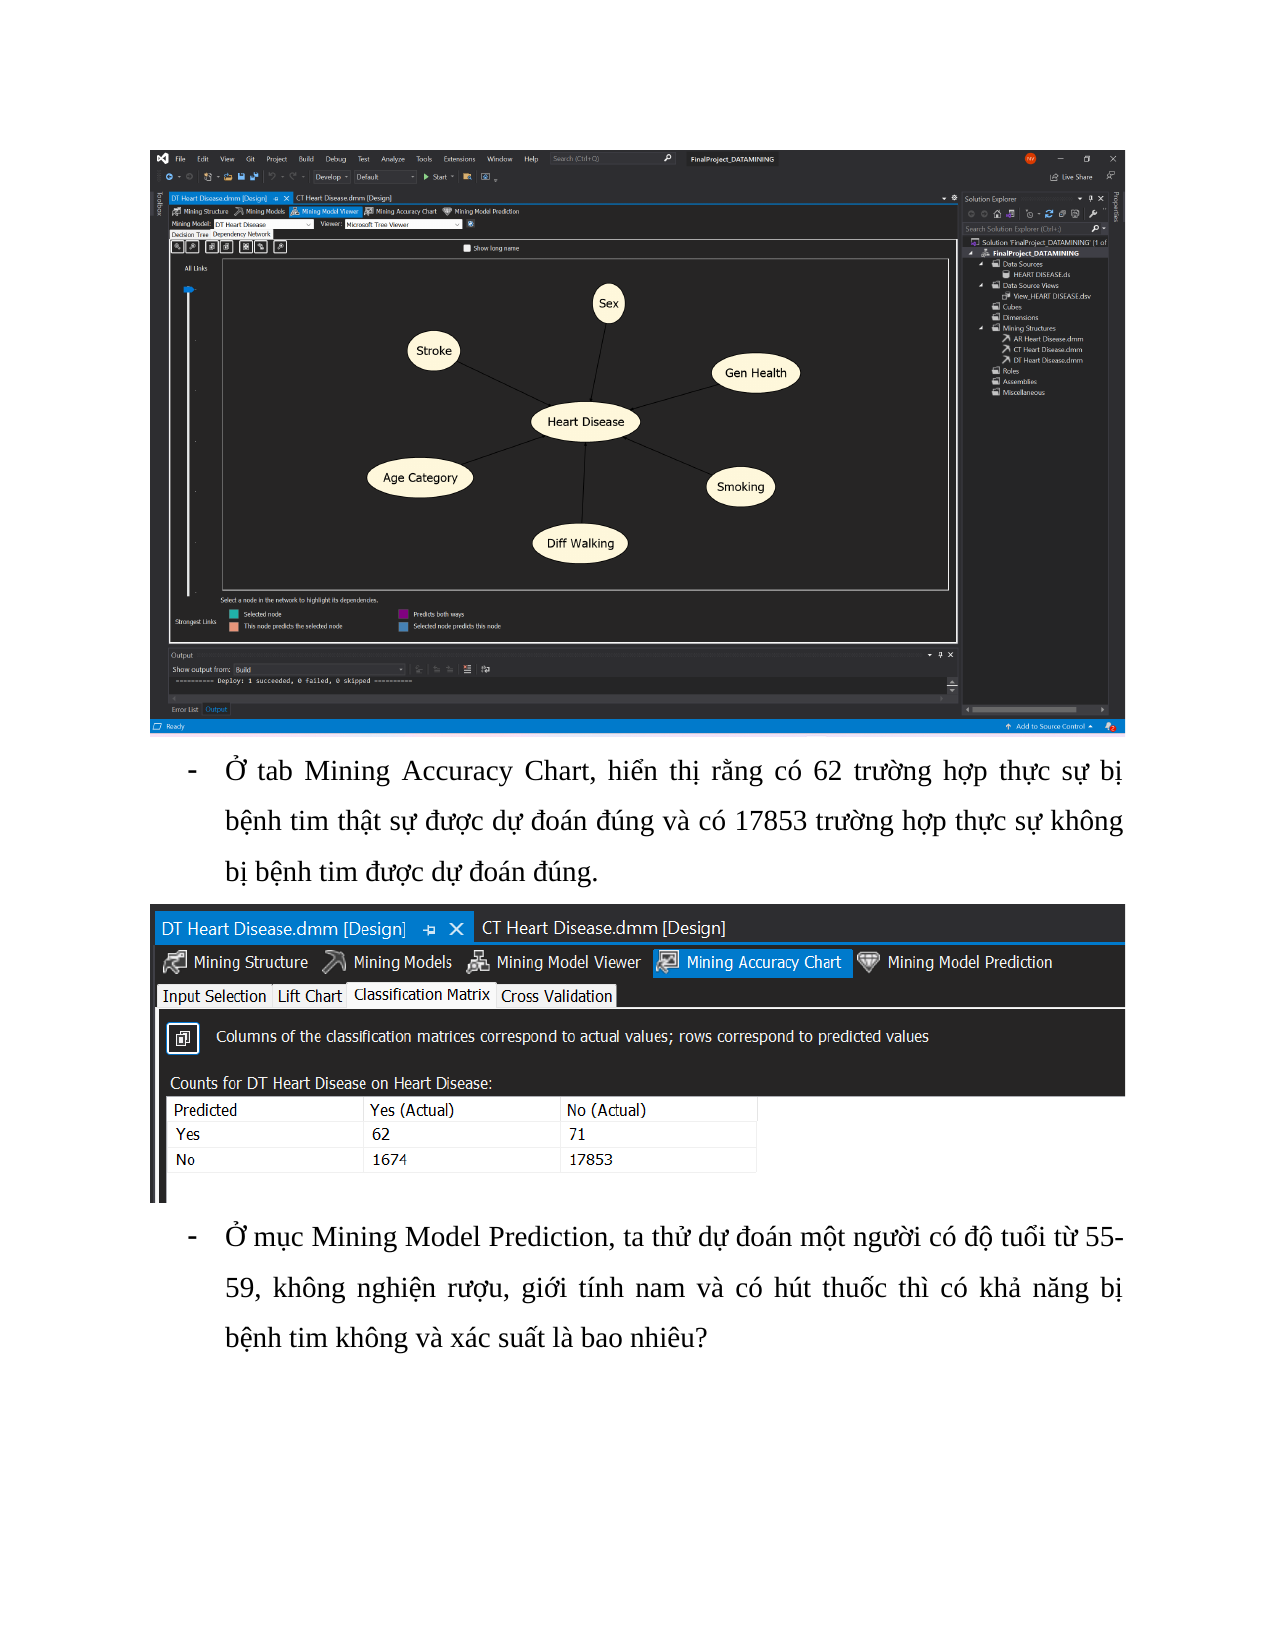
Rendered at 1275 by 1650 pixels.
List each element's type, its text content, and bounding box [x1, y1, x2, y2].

list Ở tab Mining Accuracy Chart, hiển thị rằng có 62 trường hợp thực sự bị bệnh tim thật sự được dự đoán đúng và có 17853 trường hợp thực sự không bị bệnh tim được dự đoán đúng. [187, 753, 1125, 887]
picture [150, 150, 1125, 737]
list Ở mục Mining Model Prediction, ta thử dự đoán một người có độ tuổi từ 55-59, không nghiện rượu, giới tính nam và có hút thuốc thì có khả năng bị bệnh tim không và xác suất là bao nhiêu? [187, 1219, 1125, 1354]
picture [150, 904, 1125, 1203]
